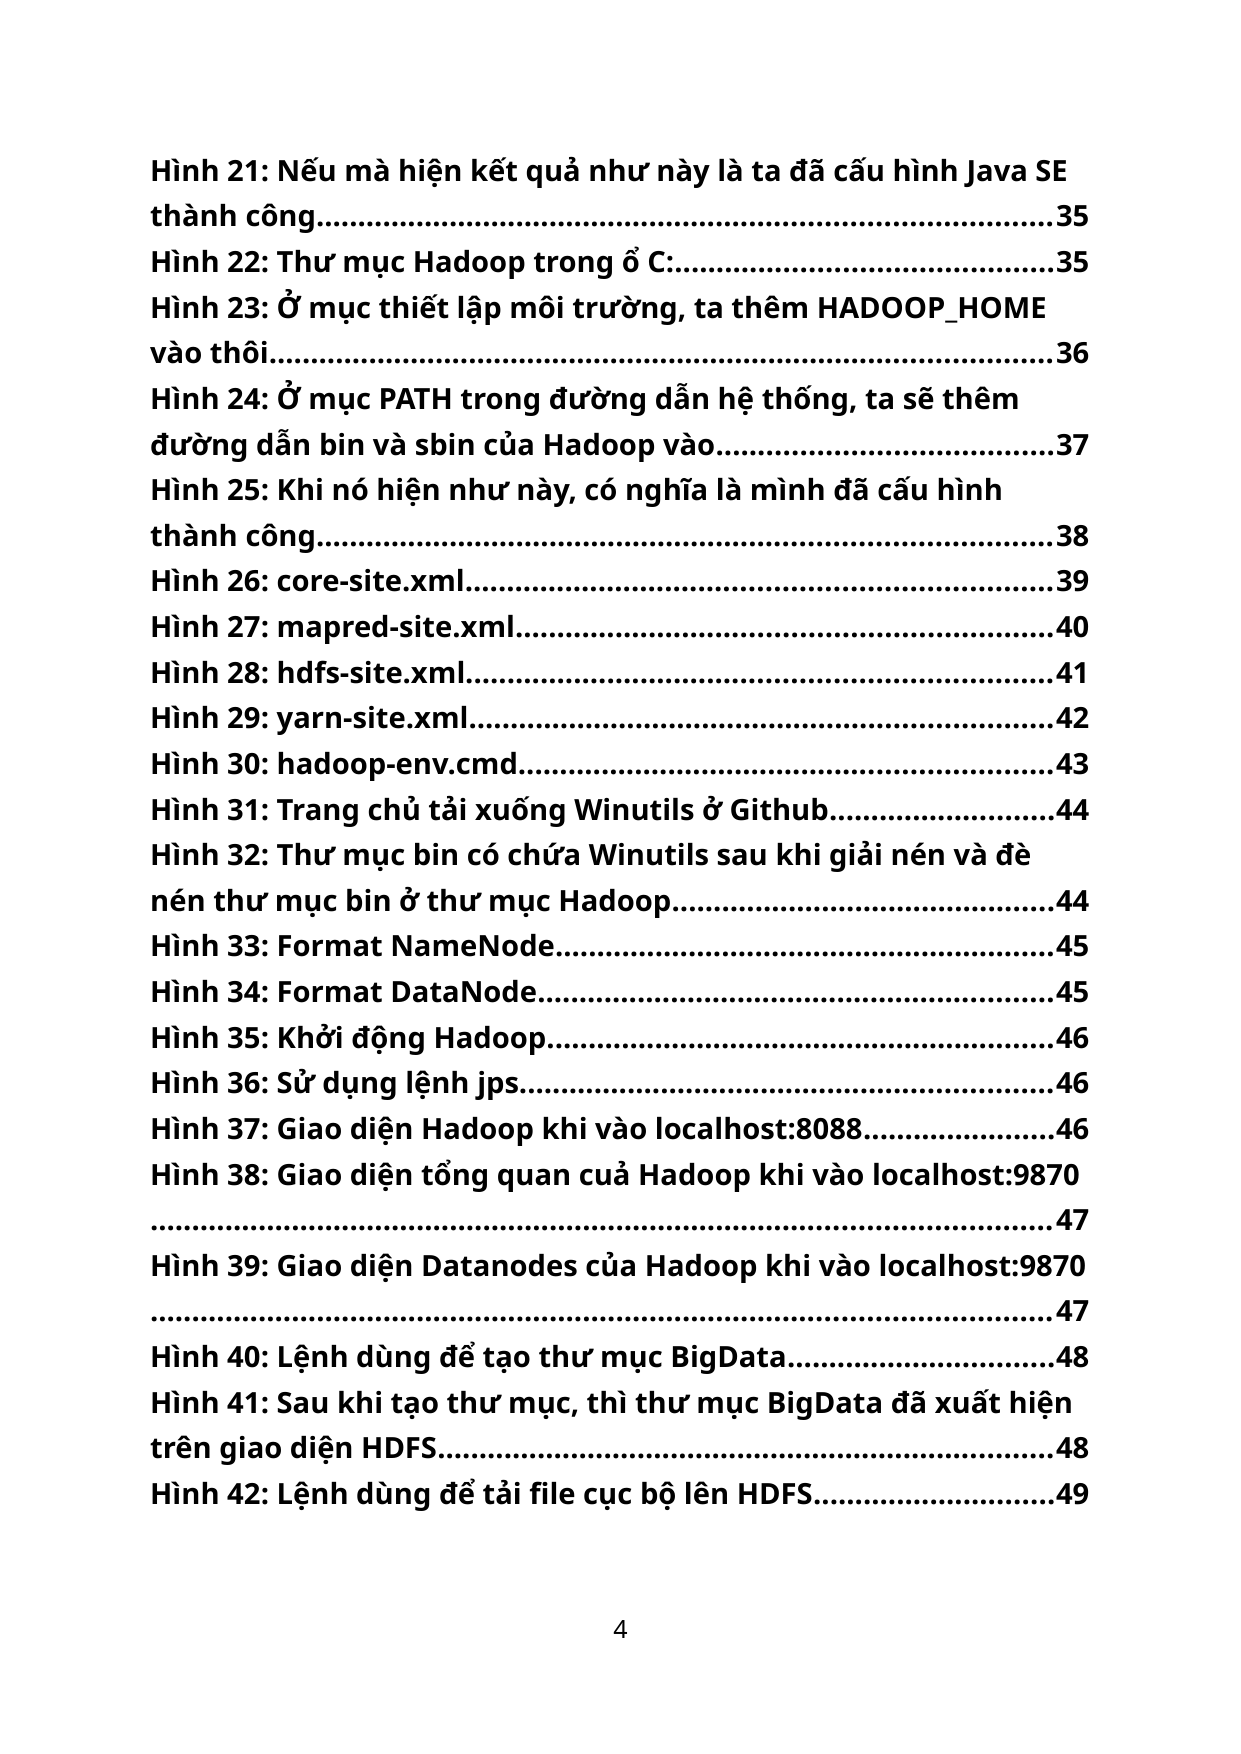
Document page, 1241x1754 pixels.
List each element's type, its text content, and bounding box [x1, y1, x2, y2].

text Hình 38: Giao diện tổng quan cuả Hadoop khi vào localhost:9870 47 [150, 1154, 1090, 1239]
text Hình 33: Format NameNode 45 [150, 926, 1090, 965]
text Hình 29: yarn-site.xml 42 [150, 697, 1090, 737]
text Hình 39: Giao diện Datanodes của Hadoop khi vào localhost:9870 47 [150, 1245, 1090, 1330]
text Hình 22: Thư mục Hadoop trong ổ C: 35 [150, 241, 1090, 281]
text Hình 23: Ở mục thiết lập môi trường, ta thêm HADOOP_HOME vào thôi 36 [150, 287, 1090, 372]
text Hình 30: hadoop-env.cmd 43 [150, 743, 1090, 783]
text Hình 31: Trang chủ tải xuống Winutils ở Github 44 [150, 789, 1090, 828]
text Hình 24: Ở mục PATH trong đường dẫn hệ thống, ta sẽ thêm đường dẫn bin và sbin của Hadoop vào 37 [150, 378, 1090, 463]
text Hình 25: Khi nó hiện như này, có nghĩa là mình đã cấu hình thành công 38 [150, 469, 1090, 555]
text Hình 36: Sử dụng lệnh jps 46 [150, 1062, 1090, 1102]
text Hình 32: Thư mục bin có chứa Winutils sau khi giải nén và đè nén thư mục bin ở thư mục Hadoop 44 [150, 834, 1090, 920]
text Hình 40: Lệnh dùng để tạo thư mục BigData 48 [150, 1336, 1090, 1376]
text Hình 27: mapred-site.xml 40 [150, 606, 1090, 646]
text Hình 28: hdfs-site.xml 41 [150, 652, 1090, 692]
text Hình 37: Giao diện Hadoop khi vào localhost:8088 46 [150, 1108, 1090, 1148]
text Hình 26: core-site.xml 39 [150, 561, 1090, 600]
text Hình 34: Format DataNode 45 [150, 971, 1090, 1011]
text Hình 42: Lệnh dùng để tải file cục bộ lên HDFS 49 [150, 1473, 1090, 1513]
text Hình 35: Khởi động Hadoop 46 [150, 1017, 1090, 1057]
text Hình 41: Sau khi tạo thư mục, thì thư mục BigData đã xuất hiện trên giao diện HDFS 48 [150, 1382, 1090, 1467]
text Hình 21: Nếu mà hiện kết quả như này là ta đã cấu hình Java SE thành công 35 [150, 150, 1090, 235]
